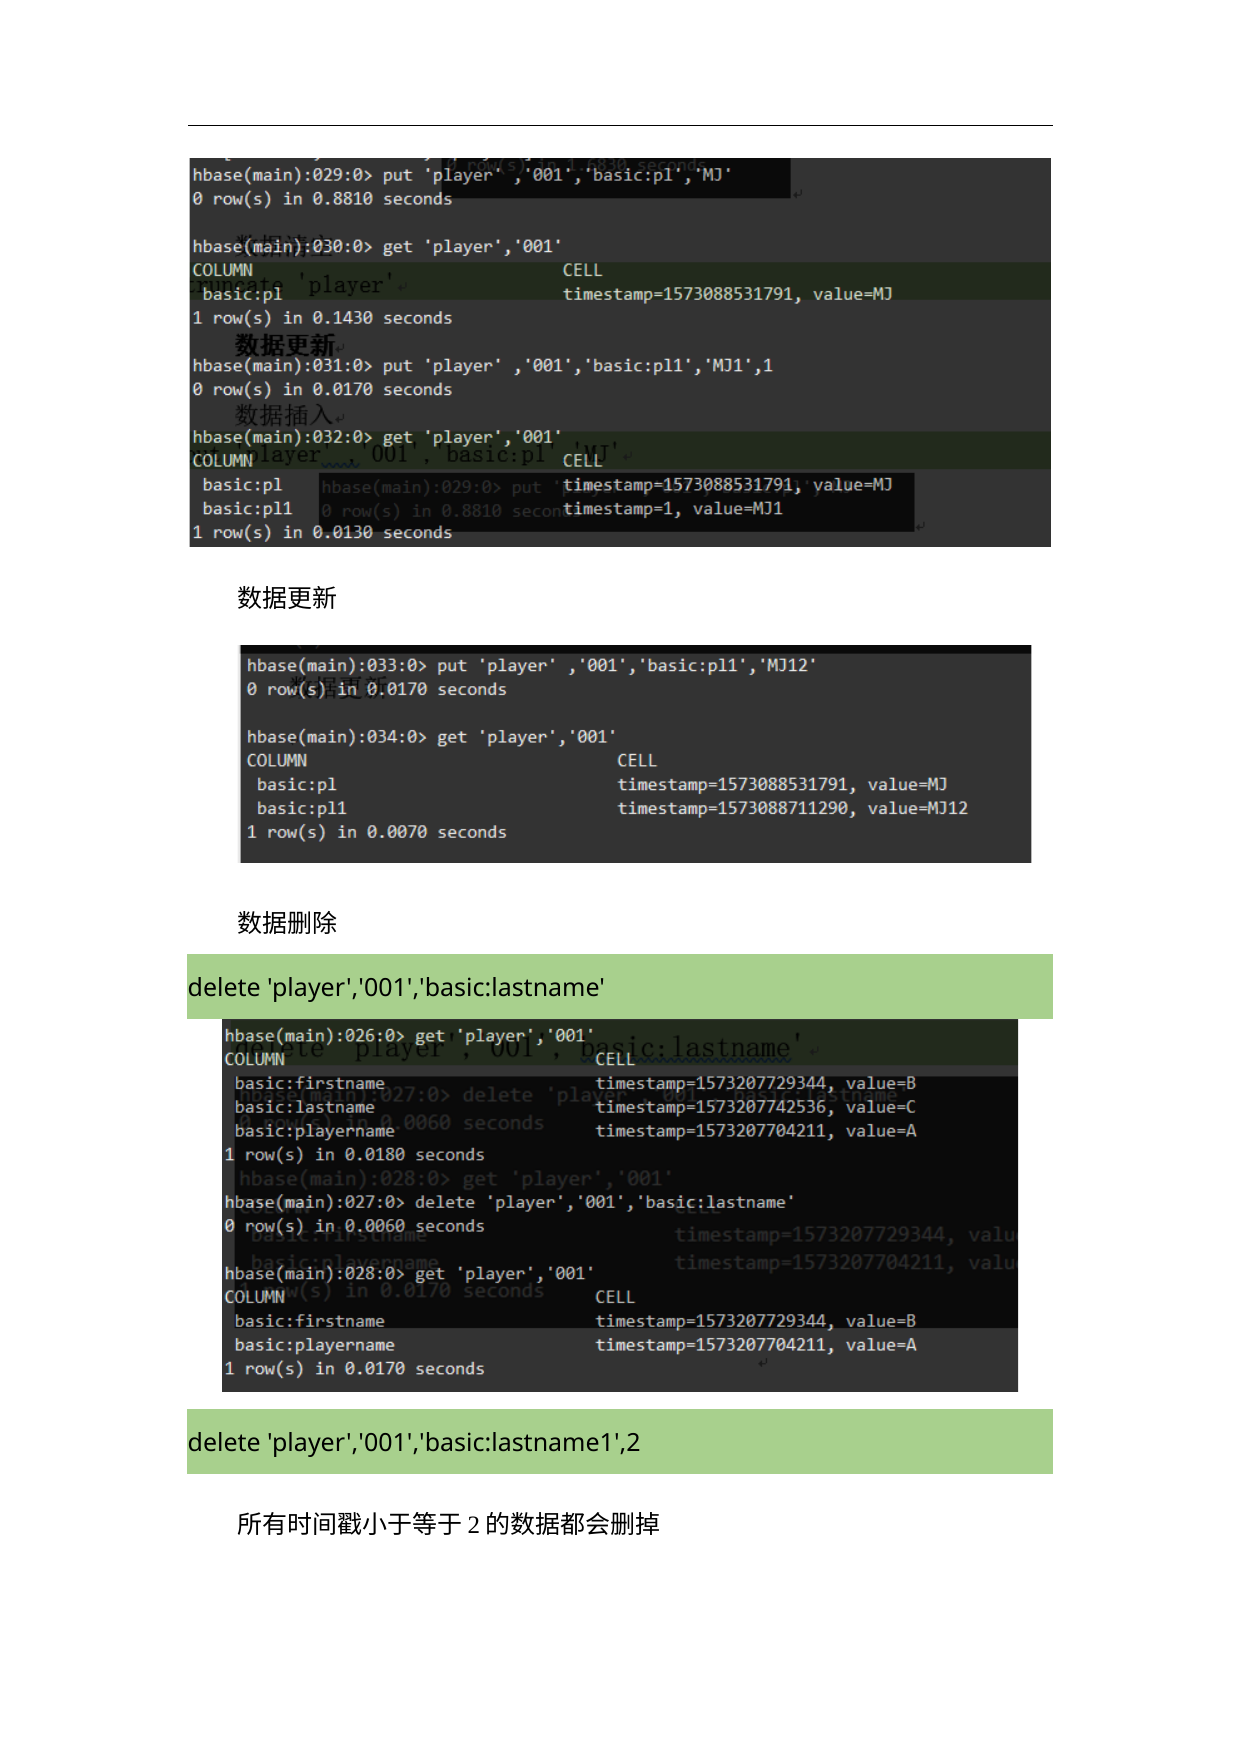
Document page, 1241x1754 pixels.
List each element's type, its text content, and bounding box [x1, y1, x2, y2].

picture [189, 158, 1051, 547]
text 所有时间戳小于等于2的数据都会删掉 [187, 1491, 1053, 1556]
text 数据更新 [187, 564, 1053, 629]
text 数据删除 [187, 889, 1053, 954]
picture [222, 1019, 1019, 1392]
picture [237, 645, 1032, 863]
text delete 'player','001','basic:lastname' [187, 954, 1053, 1019]
text delete 'player','001','basic:lastname1',2 [187, 1409, 1053, 1474]
